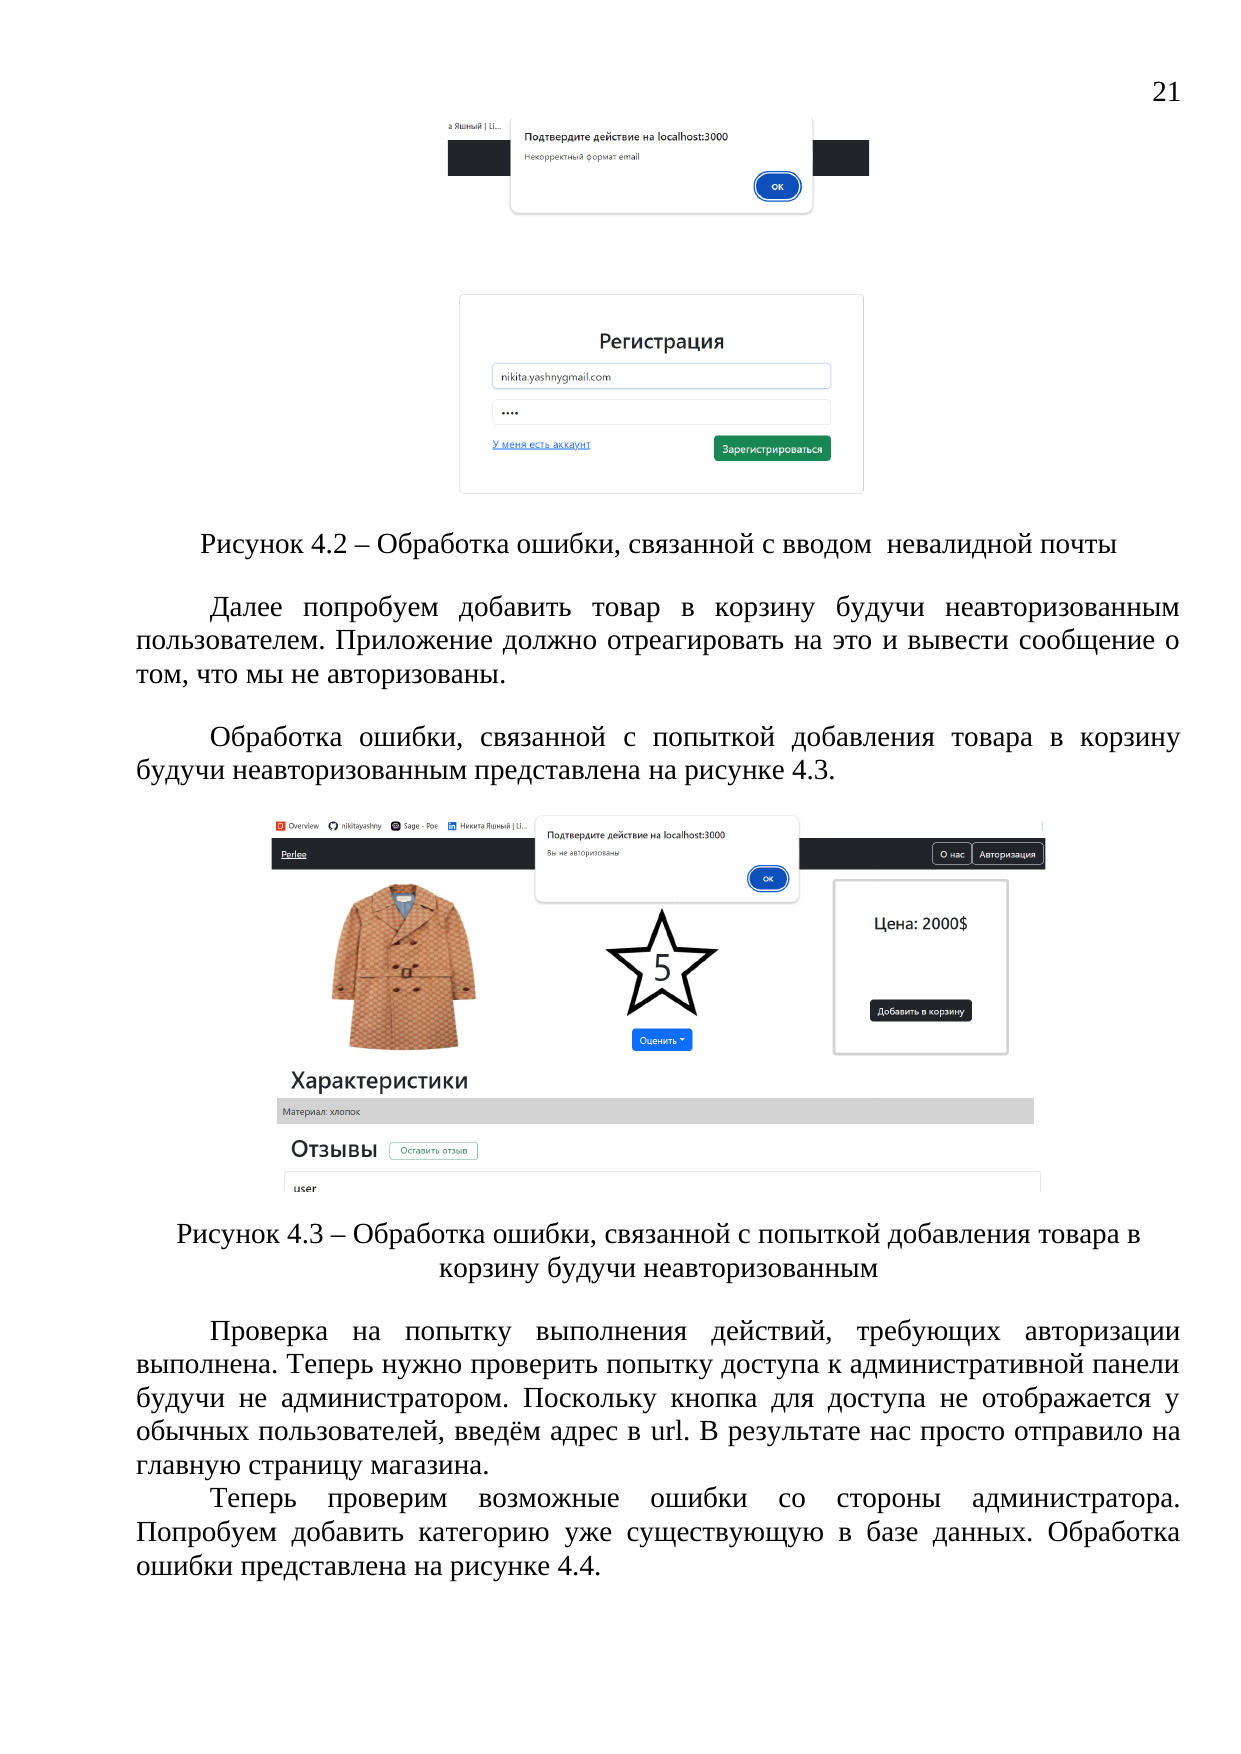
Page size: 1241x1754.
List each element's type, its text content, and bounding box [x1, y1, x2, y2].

text Рисунок 4.3 – Обработка ошибки, связанной с попыткой добавления товара в корзину будучи неавторизованным [136, 1217, 1181, 1284]
picture [447, 118, 870, 502]
text Проверка на попытку выполнения действий, требующих авторизации выполнена. Теперь нужно проверить попытку доступа к административной панели будучи не администратором. Поскольку кнопка для доступа не отображается у обычных пользователей, введём адрес в url. В результате нас просто отправило на главную страницу магазина. [136, 1313, 1181, 1481]
text Далее попробуем добавить товар в корзину будучи неавторизованным пользователем. Приложение должно отреагировать на это и вывести сообщение о том, что мы не авторизованы. [136, 589, 1181, 689]
text Теперь проверим возможные ошибки со стороны администратора. Попробуем добавить категорию уже существующую в базе данных. Обработка ошибки представлена на рисунке 4.4. [136, 1481, 1181, 1581]
text Обработка ошибки, связанной с попыткой добавления товара в корзину будучи неавторизованным представлена на рисунке 4.3. [136, 719, 1181, 786]
text Рисунок 4.2 – Обработка ошибки, связанной с вводом невалидной почты [136, 526, 1181, 560]
picture [271, 815, 1046, 1192]
